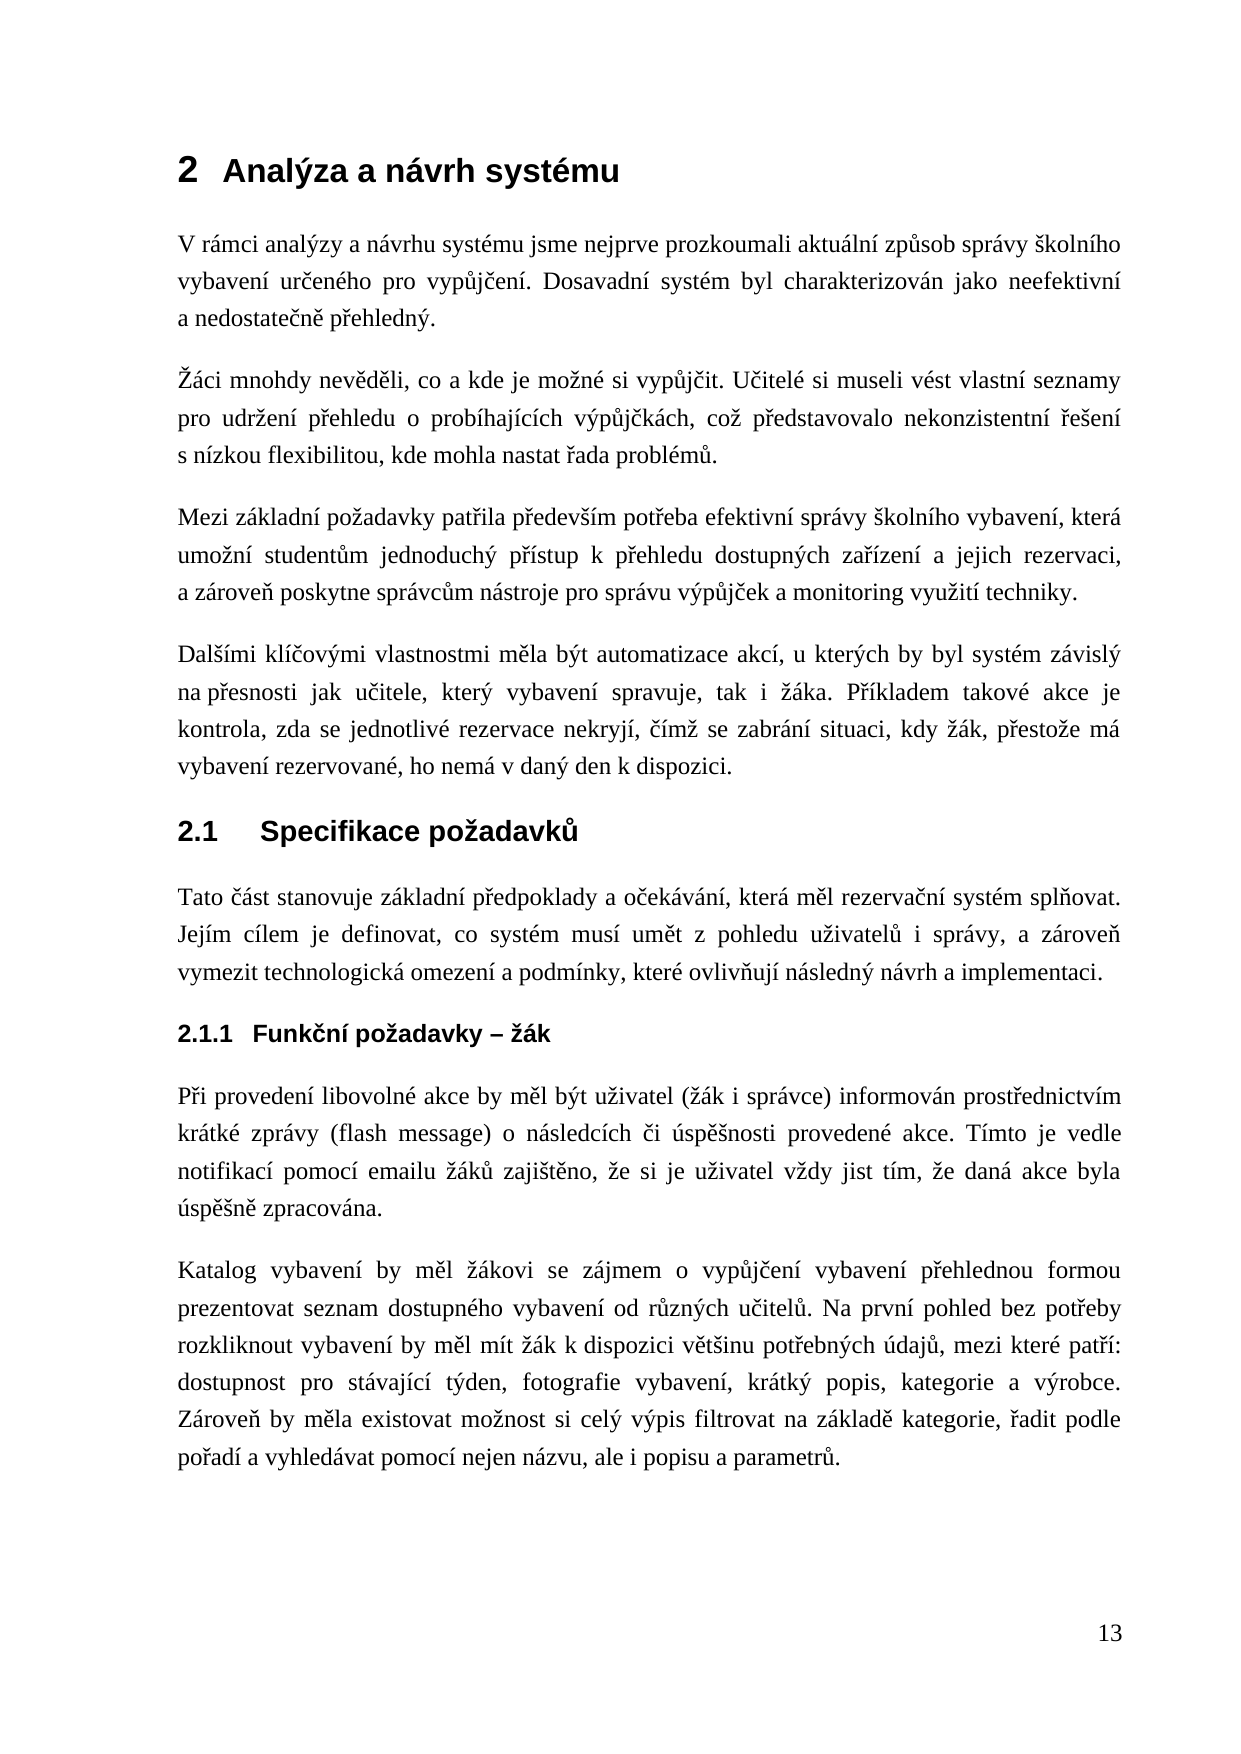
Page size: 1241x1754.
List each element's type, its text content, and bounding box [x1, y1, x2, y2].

text Katalog vybavení by měl žákovi se zájmem o vypůjčení vybavení přehlednou formou prezentovat seznam dostupného vybavení od různých učitelů. Na první pohled bez potřeby rozkliknout vybavení by měl mít žák k dispozici většinu potřebných údajů, mezi které patří: dostupnost pro stávající týden, fotografie vybavení, krátký popis, kategorie a výrobce. Zároveň by měla existovat možnost si celý výpis filtrovat na základě kategorie, řadit podle pořadí a vyhledávat pomocí nejen názvu, ale i popisu a parametrů. [177, 1255, 1122, 1471]
text V rámci analýzy a návrhu systému jsme nejprve prozkoumali aktuální způsob správy školního vybavení určeného pro vypůjčení. Dosavadní systém byl charakterizován jako neefektivní a nedostatečně přehledný. [177, 229, 1122, 332]
subtitle Funkční požadavky – žák [177, 1019, 1122, 1048]
text Dalšími klíčovými vlastnostmi měla být automatizace akcí, u kterých by byl systém závislý na přesnosti jak učitele, který vybavení spravuje, tak i žáka. Příkladem takové akce je kontrola, zda se jednotlivé rezervace nekryjí, čímž se zabrání situaci, kdy žák, přestože má vybavení rezervované, ho nemá v daný den k dispozici. [177, 639, 1122, 780]
text Mezi základní požadavky patřila především potřeba efektivní správy školního vybavení, která umožní studentům jednoduchý přístup k přehledu dostupných zařízení a jejich rezervaci, a zároveň poskytne správcům nástroje pro správu výpůjček a monitoring využití techniky. [177, 502, 1122, 606]
text Žáci mnohdy nevěděli, co a kde je možné si vypůjčit. Učitelé si museli vést vlastní seznamy pro udržení přehledu o probíhajících výpůjčkách, což představovalo nekonzistentní řešení s nízkou flexibilitou, kde mohla nastat řada problémů. [177, 366, 1122, 469]
subtitle Analýza a návrh systému [177, 148, 1122, 191]
text Při provedení libovolné akce by měl být uživatel (žák i správce) informován prostřednictvím krátké zprávy (flash message) o následcích či úspěšnosti provedené akce. Tímto je vedle notifikací pomocí emailu žáků zajištěno, že si je uživatel vždy jist tím, že daná akce byla úspěšně zpracována. [177, 1081, 1122, 1222]
subtitle Specifikace požadavků [177, 813, 1122, 847]
text Tato část stanovuje základní předpoklady a očekávání, která měl rezervační systém splňovat. Jejím cílem je definovat, co systém musí umět z pohledu uživatelů i správy, a zároveň vymezit technologická omezení a podmínky, které ovlivňují následný návrh a implementaci. [177, 882, 1122, 985]
